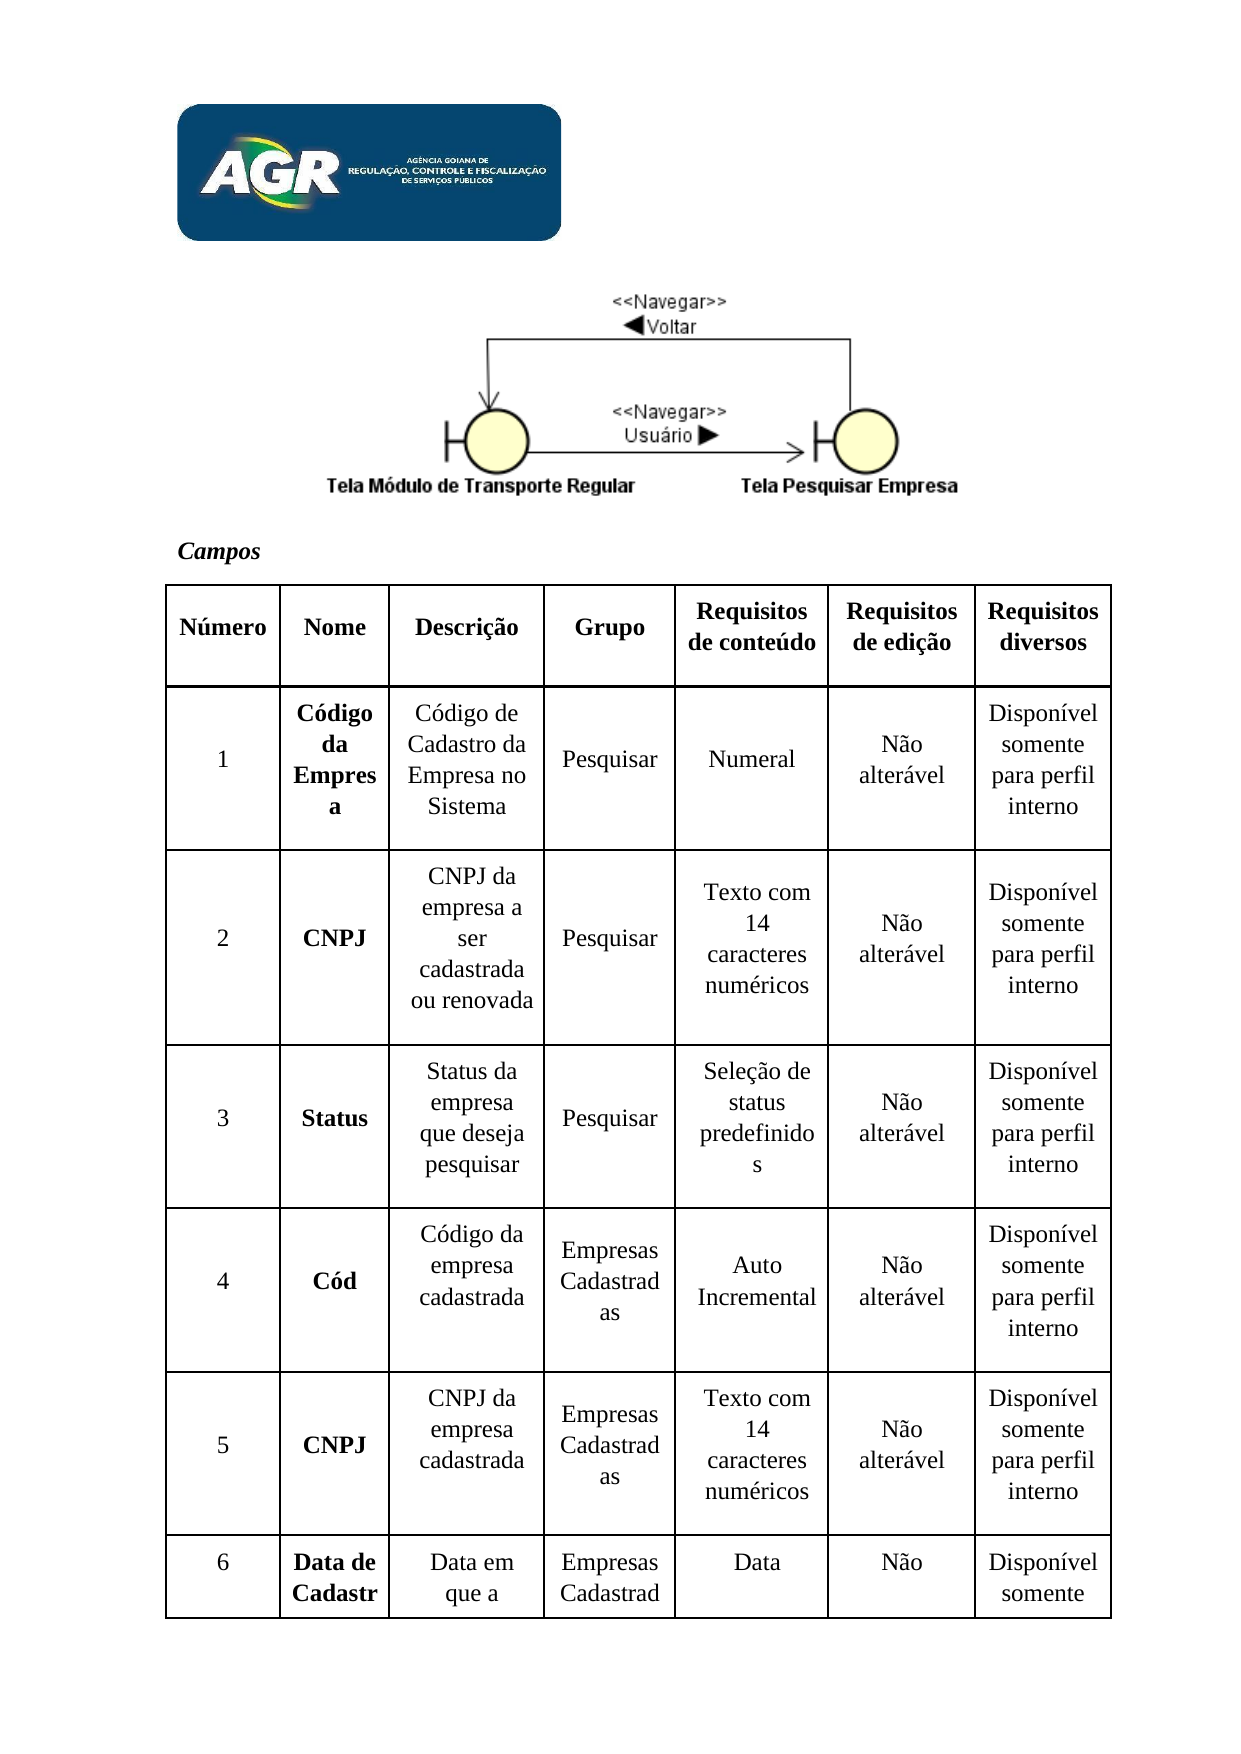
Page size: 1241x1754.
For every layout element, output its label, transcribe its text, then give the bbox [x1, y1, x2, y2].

table_cell Disponível somente para perfil interno [976, 851, 1110, 1043]
table_cell 4 [167, 1209, 279, 1371]
table_cell Empresas Cadastradas [545, 1209, 674, 1371]
table_header Requisitos de conteúdo [676, 586, 827, 685]
table_cell Não alterável [829, 1536, 974, 1617]
table_cell Disponível somente para perfil interno [976, 688, 1110, 849]
table_cell Pesquisar [545, 688, 674, 849]
table_cell Não alterável [829, 851, 974, 1043]
table_cell Empresas Cadastradas [545, 1373, 674, 1534]
table_cell Auto Incremental [676, 1209, 827, 1371]
table_cell Pesquisar [545, 851, 674, 1043]
text Campos [177, 536, 1122, 565]
table_cell CNPJ [281, 851, 388, 1043]
table_header Requisitos diversos [976, 586, 1110, 685]
table_cell Data em que a empresa foi cadastrada [390, 1536, 543, 1617]
table_cell 1 [167, 688, 279, 849]
table_cell Código da Empresa [281, 688, 388, 849]
table_cell Status [281, 1046, 388, 1207]
table_header Nome [281, 586, 388, 685]
table_cell CNPJ [281, 1373, 388, 1534]
table_cell Seleção de status predefinidos [676, 1046, 827, 1207]
table_cell Disponível somente para perfil interno [976, 1209, 1110, 1371]
table_cell 3 [167, 1046, 279, 1207]
table_cell Empresas Cadastradas [545, 1536, 674, 1617]
table_cell Disponível somente para perfil interno [976, 1373, 1110, 1534]
table_cell 6 [167, 1536, 279, 1617]
table_cell Texto com 14 caracteres numéricos [676, 1373, 827, 1534]
picture [177, 104, 562, 241]
table_cell Não alterável [829, 1209, 974, 1371]
table_cell Data [676, 1536, 827, 1617]
table_cell Não alterável [829, 688, 974, 849]
table_cell Código de Cadastro da Empresa no Sistema [390, 688, 543, 849]
table_cell Data de Cadastro [281, 1536, 388, 1617]
table_cell Disponível somente para perfil interno [976, 1046, 1110, 1207]
table_cell 2 [167, 851, 279, 1043]
table_cell Código da empresa cadastrada [390, 1209, 543, 1371]
table_cell Cód [281, 1209, 388, 1371]
table_header Requisitos de edição [829, 586, 974, 685]
table_cell CNPJ da empresa a ser cadastrada ou renovada [390, 851, 543, 1043]
table_header Número [167, 586, 279, 685]
table_cell Disponível somente para perfil interno [976, 1536, 1110, 1617]
table_cell 5 [167, 1373, 279, 1534]
table_header Grupo [545, 586, 674, 685]
table_cell Status da empresa que deseja pesquisar [390, 1046, 543, 1207]
table_header Descrição [390, 586, 543, 685]
table_cell Não alterável [829, 1373, 974, 1534]
table_cell Não alterável [829, 1046, 974, 1207]
table_cell Pesquisar [545, 1046, 674, 1207]
table_cell Numeral [676, 688, 827, 849]
picture [318, 280, 981, 518]
table_cell CNPJ da empresa cadastrada [390, 1373, 543, 1534]
table_cell Texto com 14 caracteres numéricos [676, 851, 827, 1043]
